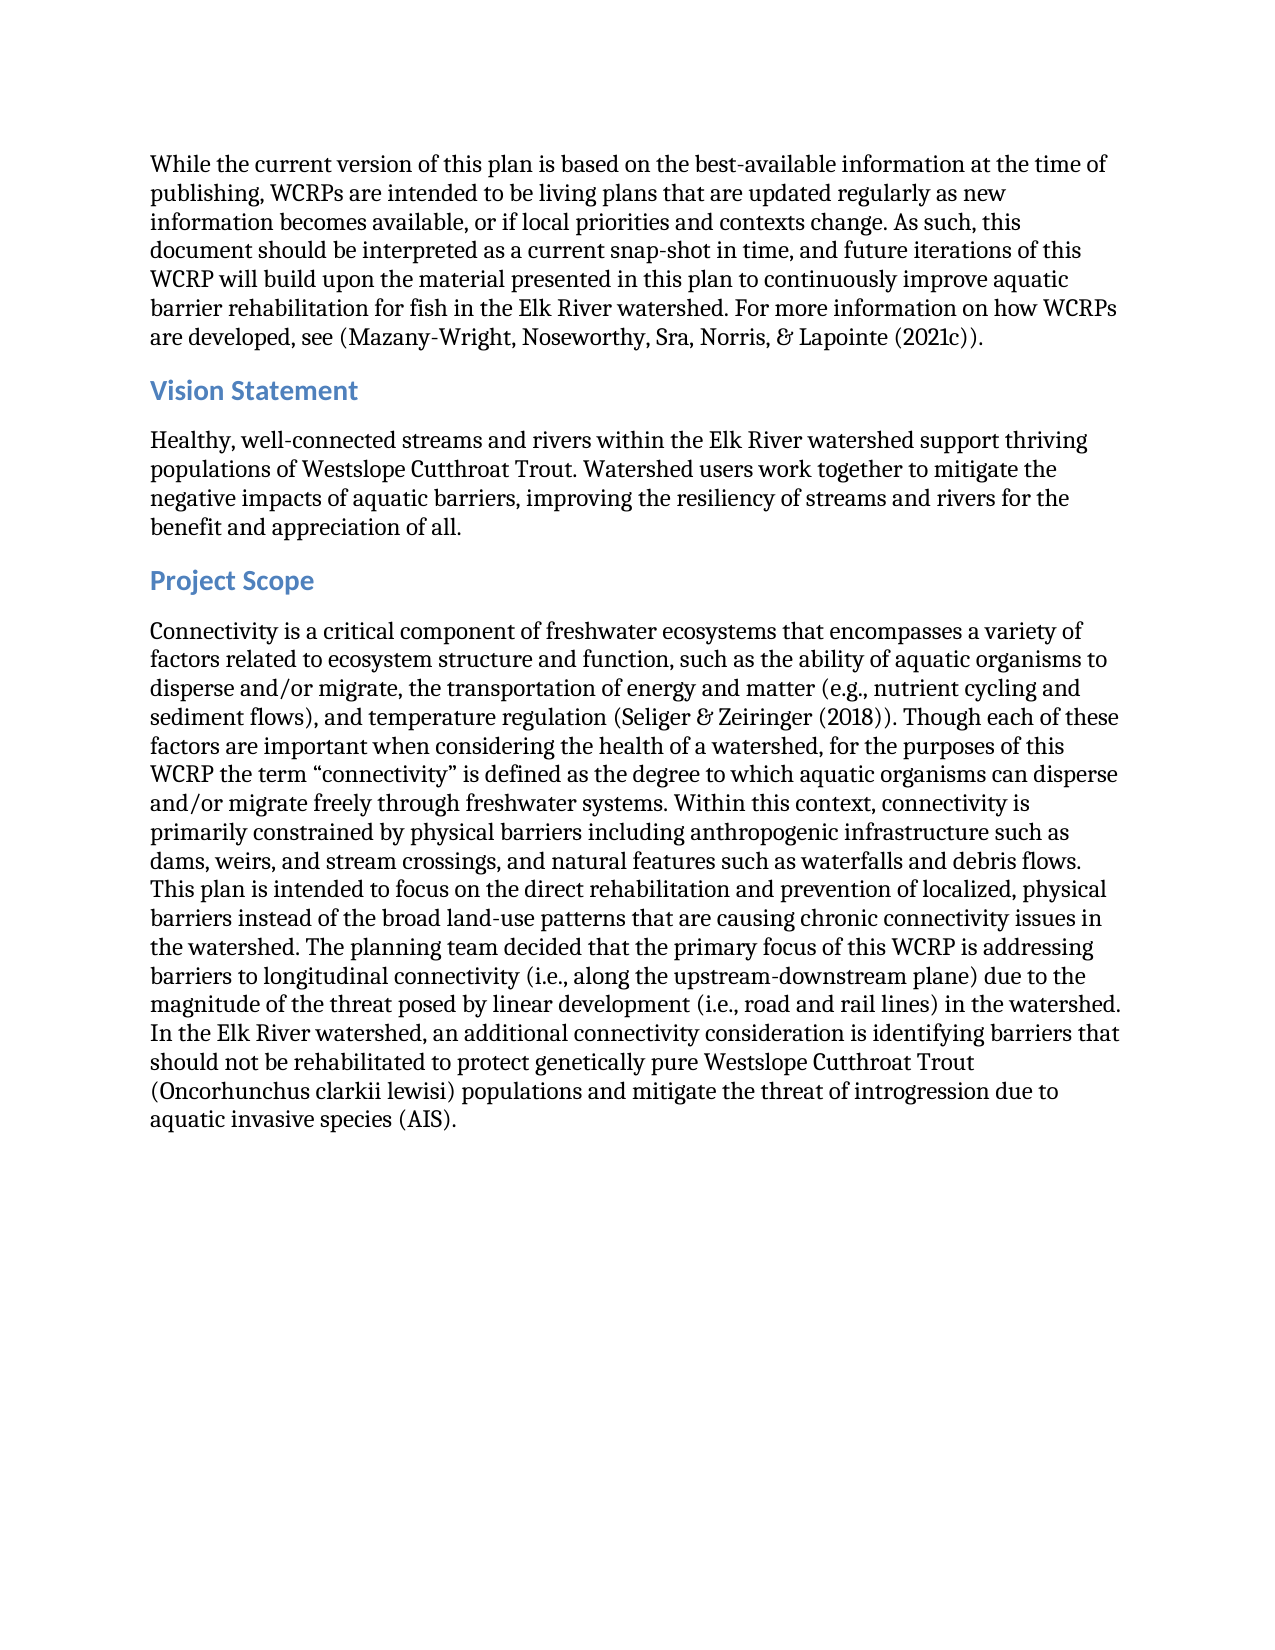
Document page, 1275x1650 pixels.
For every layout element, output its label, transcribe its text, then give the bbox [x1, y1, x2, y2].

subtitle Project Scope [150, 562, 1125, 598]
subtitle Vision Statement [150, 372, 1125, 408]
text Healthy, well-connected streams and rivers within the Elk River watershed support thriving populations of Westslope Cutthroat Trout. Watershed users work together to mitigate the negative impacts of aquatic barriers, improving the resiliency of streams and rivers for the benefit and appreciation of all. [150, 426, 1125, 541]
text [150, 150, 1125, 351]
text Connectivity is a critical component of freshwater ecosystems that encompasses a variety of factors related to ecosystem structure and function, such as the ability of aquatic organisms to disperse and/or migrate, the transportation of energy and matter (e.g., nutrient cycling and sediment flows), and temperature regulation (Seliger & Zeiringer (2018)). Though each of these factors are important when considering the health of a watershed, for the purposes of this WCRP the term “connectivity” is defined as the degree to which aquatic organisms can disperse and/or migrate freely through freshwater systems. Within this context, connectivity is primarily constrained by physical barriers including anthropogenic infrastructure such as dams, weirs, and stream crossings, and natural features such as waterfalls and debris flows. This plan is intended to focus on the direct rehabilitation and prevention of localized, physical barriers instead of the broad land-use patterns that are causing chronic connectivity issues in the watershed. The planning team decided that the primary focus of this WCRP is addressing barriers to longitudinal connectivity (i.e., along the upstream-downstream plane) due to the magnitude of the threat posed by linear development (i.e., road and rail lines) in the watershed. In the Elk River watershed, an additional connectivity consideration is identifying barriers that should not be rehabilitated to protect genetically pure Westslope Cutthroat Trout (Oncorhunchus clarkii lewisi) populations and mitigate the threat of introgression due to aquatic invasive species (AIS). [150, 617, 1125, 1134]
